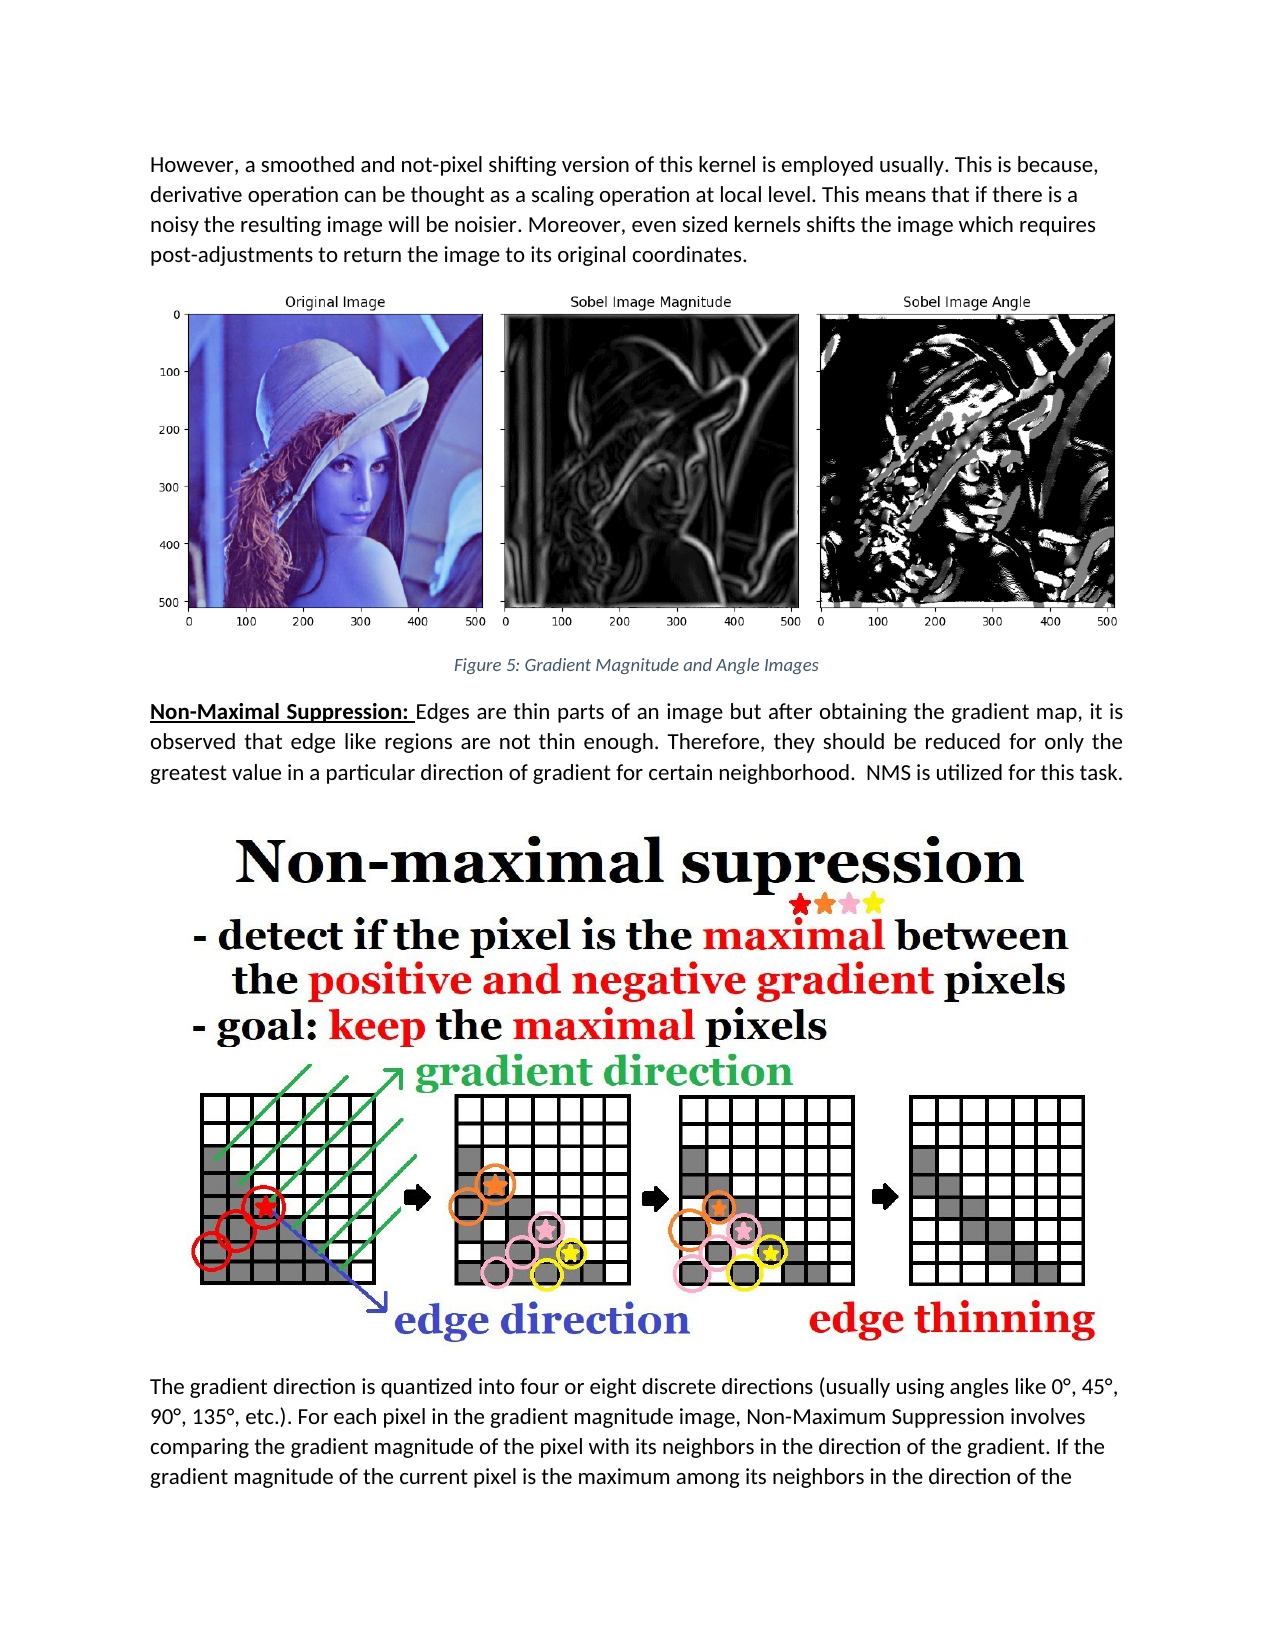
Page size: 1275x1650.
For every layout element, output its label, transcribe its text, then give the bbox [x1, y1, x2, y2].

picture [150, 287, 1125, 635]
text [150, 1372, 1125, 1491]
text However, a smoothed and not-pixel shifting version of this kernel is employed usually. This is because, derivative operation can be thought as a scaling operation at local level. This means that if there is a noisy the resulting image will be noisier. Moreover, even sized kernels shifts the image which requires post-adjustments to return the image to its original coordinates. [150, 150, 1125, 269]
text Figure 5: Gradient Magnitude and Angle Images [150, 653, 1125, 676]
text Non-Maximal Suppression: Edges are thin parts of an image but after obtaining the gradient map, it is observed that edge like regions are not thin enough. Therefore, they should be reduced for only the greatest value in a particular direction of gradient for certain neighborhood. NMS is utilized for this task. [150, 697, 1125, 786]
picture [150, 804, 1125, 1353]
